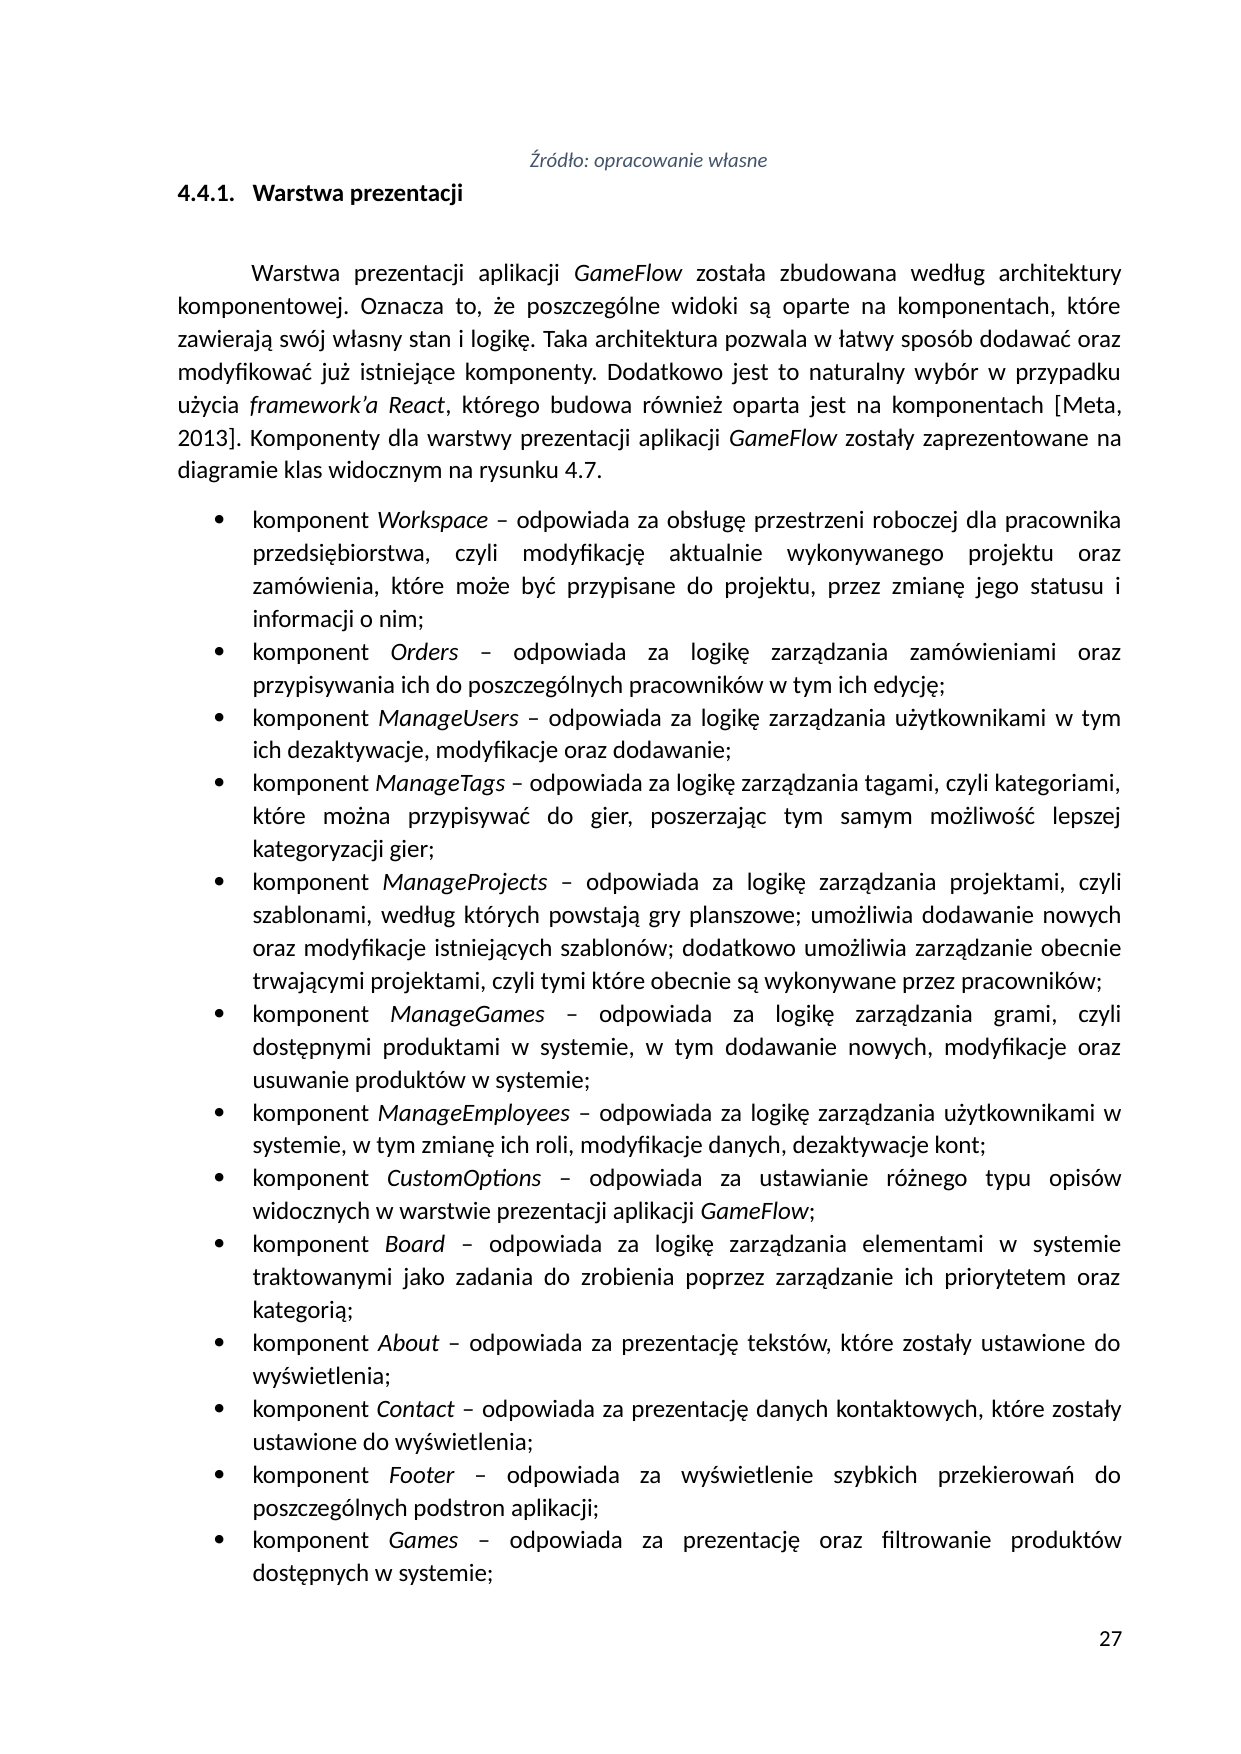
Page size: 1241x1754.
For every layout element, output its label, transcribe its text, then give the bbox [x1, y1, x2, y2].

list komponent ManageUsers – odpowiada za logikę zarządzania użytkownikami w tym ich dezaktywacje, modyfikacje oraz dodawanie; [215, 702, 1122, 765]
subtitle Warstwa prezentacji [177, 177, 1122, 208]
list komponent ManageProjects – odpowiada za logikę zarządzania projektami, czyli szablonami, według których powstają gry planszowe; umożliwia dodawanie nowych oraz modyfikacje istniejących szablonów; dodatkowo umożliwia zarządzanie obecnie trwającymi projektami, czyli tymi które obecnie są wykonywane przez pracowników; [215, 866, 1122, 996]
list komponent Footer – odpowiada za wyświetlenie szybkich przekierowań do poszczególnych podstron aplikacji; [215, 1459, 1122, 1522]
list komponent Workspace – odpowiada za obsługę przestrzeni roboczej dla pracownika przedsiębiorstwa, czyli modyfikację aktualnie wykonywanego projektu oraz zamówienia, które może być przypisane do projektu, przez zmianę jego statusu i informacji o nim; [215, 504, 1122, 633]
list komponent ManageEmployees – odpowiada za logikę zarządzania użytkownikami w systemie, w tym zmianę ich roli, modyfikacje danych, dezaktywacje kont; [215, 1097, 1122, 1160]
list komponent ManageGames – odpowiada za logikę zarządzania grami, czyli dostępnymi produktami w systemie, w tym dodawanie nowych, modyfikacje oraz usuwanie produktów w systemie; [215, 998, 1122, 1094]
list komponent About – odpowiada za prezentację tekstów, które zostały ustawione do wyświetlenia; [215, 1327, 1122, 1391]
list komponent Board – odpowiada za logikę zarządzania elementami w systemie traktowanymi jako zadania do zrobienia poprzez zarządzanie ich priorytetem oraz kategorią; [215, 1228, 1122, 1325]
list komponent ManageTags – odpowiada za logikę zarządzania tagami, czyli kategoriami, które można przypisywać do gier, poszerzając tym samym możliwość lepszej kategoryzacji gier; [215, 767, 1122, 864]
text Źródło: opracowanie własne [177, 148, 1122, 173]
text Warstwa prezentacji aplikacji GameFlow została zbudowana według architektury komponentowej. Oznacza to, że poszczególne widoki są oparte na komponentach, które zawierają swój własny stan i logikę. Taka architektura pozwala w łatwy sposób dodawać oraz modyfikować już istniejące komponenty. Dodatkowo jest to naturalny wybór w przypadku użycia framework’a React, którego budowa również oparta jest na komponentach [Błąd! Nie można odnaleźć źródła odwołania.]. Komponenty dla warstwy prezentacji aplikacji GameFlow zostały zaprezentowane na diagramie klas widocznym na rysunku 4.7. [177, 257, 1122, 485]
list komponent Orders – odpowiada za logikę zarządzania zamówieniami oraz przypisywania ich do poszczególnych pracowników w tym ich edycję; [215, 636, 1122, 699]
list komponent Games – odpowiada za prezentację oraz filtrowanie produktów dostępnych w systemie; [215, 1524, 1122, 1588]
list komponent Contact – odpowiada za prezentację danych kontaktowych, które zostały ustawione do wyświetlenia; [215, 1393, 1122, 1456]
list komponent CustomOptions – odpowiada za ustawianie różnego typu opisów widocznych w warstwie prezentacji aplikacji GameFlow; [215, 1162, 1122, 1226]
